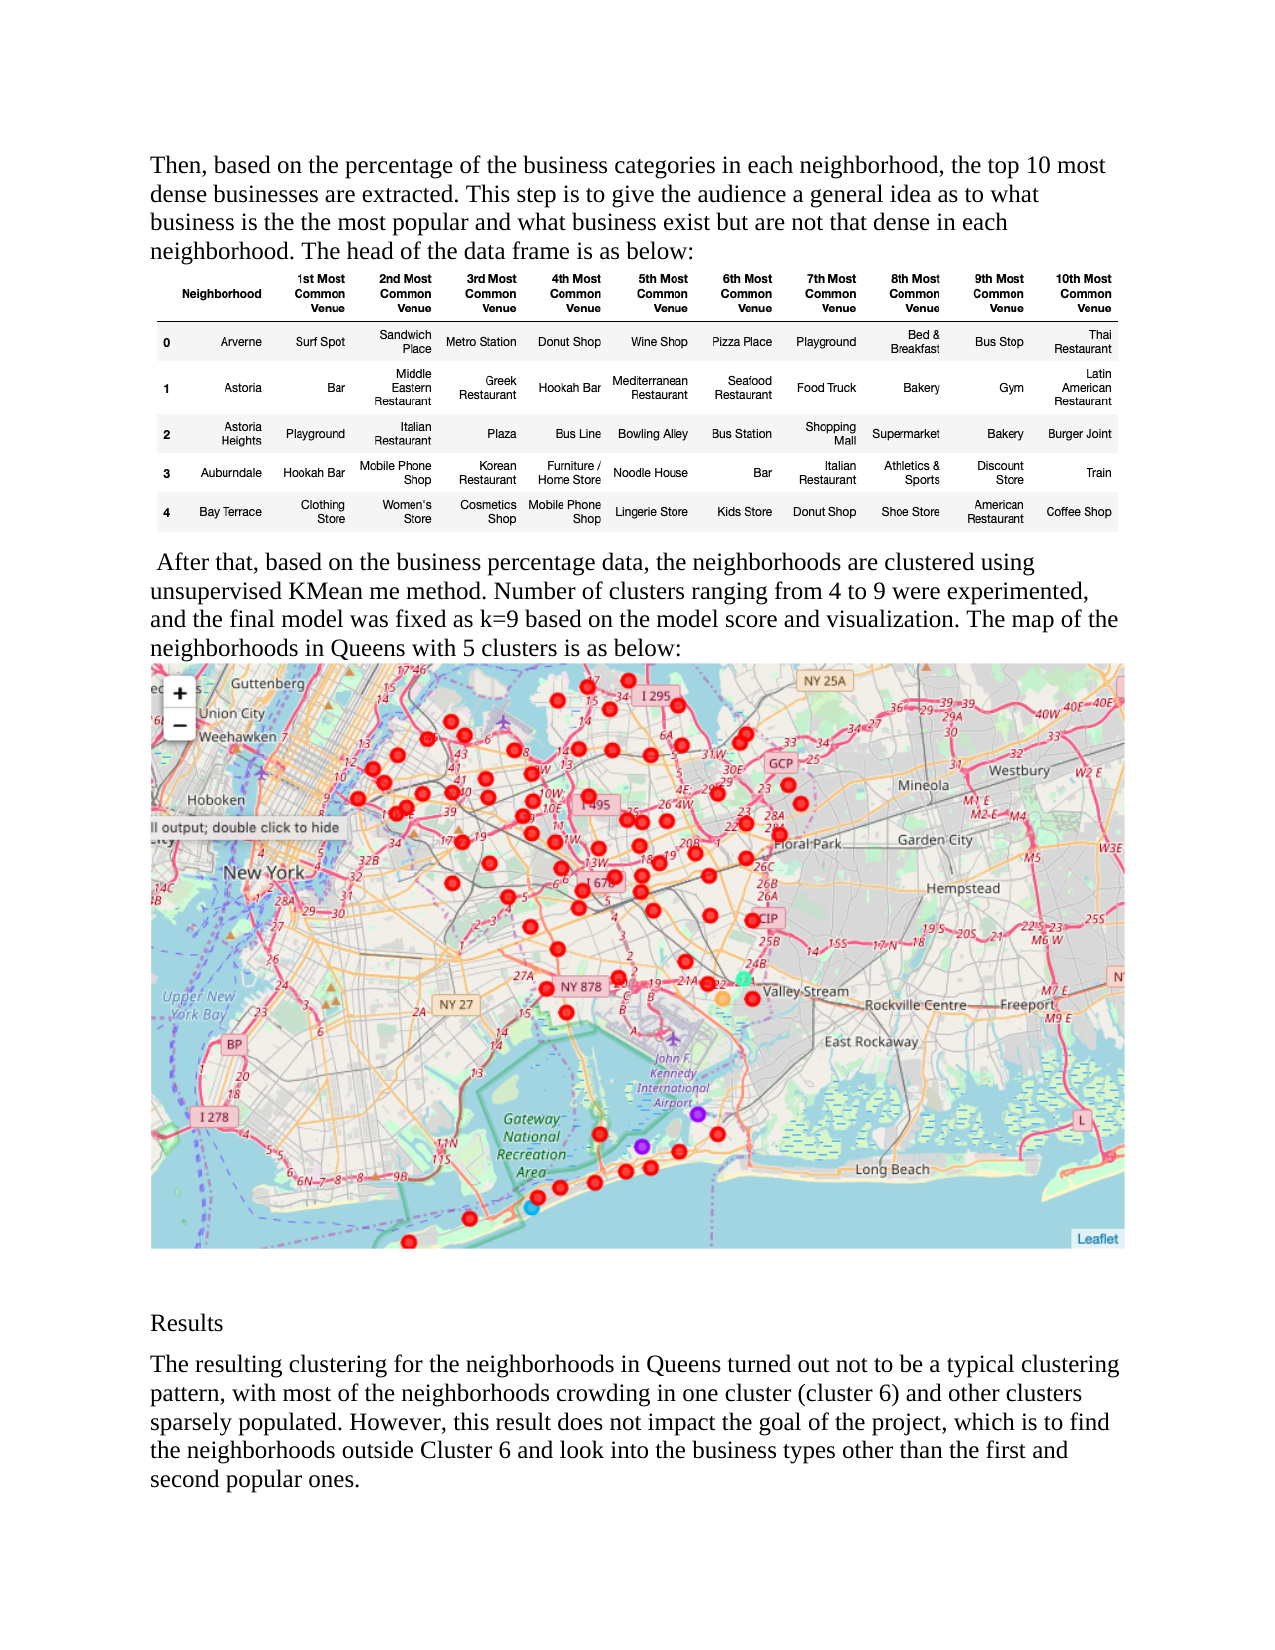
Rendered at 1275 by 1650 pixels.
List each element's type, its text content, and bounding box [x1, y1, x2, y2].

text After that, based on the business percentage data, the neighborhoods are clustered using unsupervised KMean me method. Number of clusters ranging from 4 to 9 were experimented, and the final model was fixed as k=9 based on the model score and visualization. The map of the neighborhoods in Queens with 5 clusters is as below: [150, 547, 1125, 662]
picture [150, 662, 1125, 1255]
text Then, based on the percentage of the business categories in each neighborhood, the top 10 most dense businesses are extracted. This step is to give the audience a general idea as to what business is the the most popular and what business exist but are not that dense in each neighborhood. The head of the data frame is as below: [150, 150, 1125, 265]
text Results [150, 1308, 1125, 1337]
picture [150, 265, 1125, 535]
text The resulting clustering for the neighborhoods in Queens turned out not to be a typical clustering pattern, with most of the neighborhoods crowding in one cluster (cluster 6) and other clusters sparsely populated. However, this result does not impact the goal of the project, which is to find the neighborhoods outside Cluster 6 and look into the business types other than the first and second popular ones. [150, 1349, 1125, 1493]
